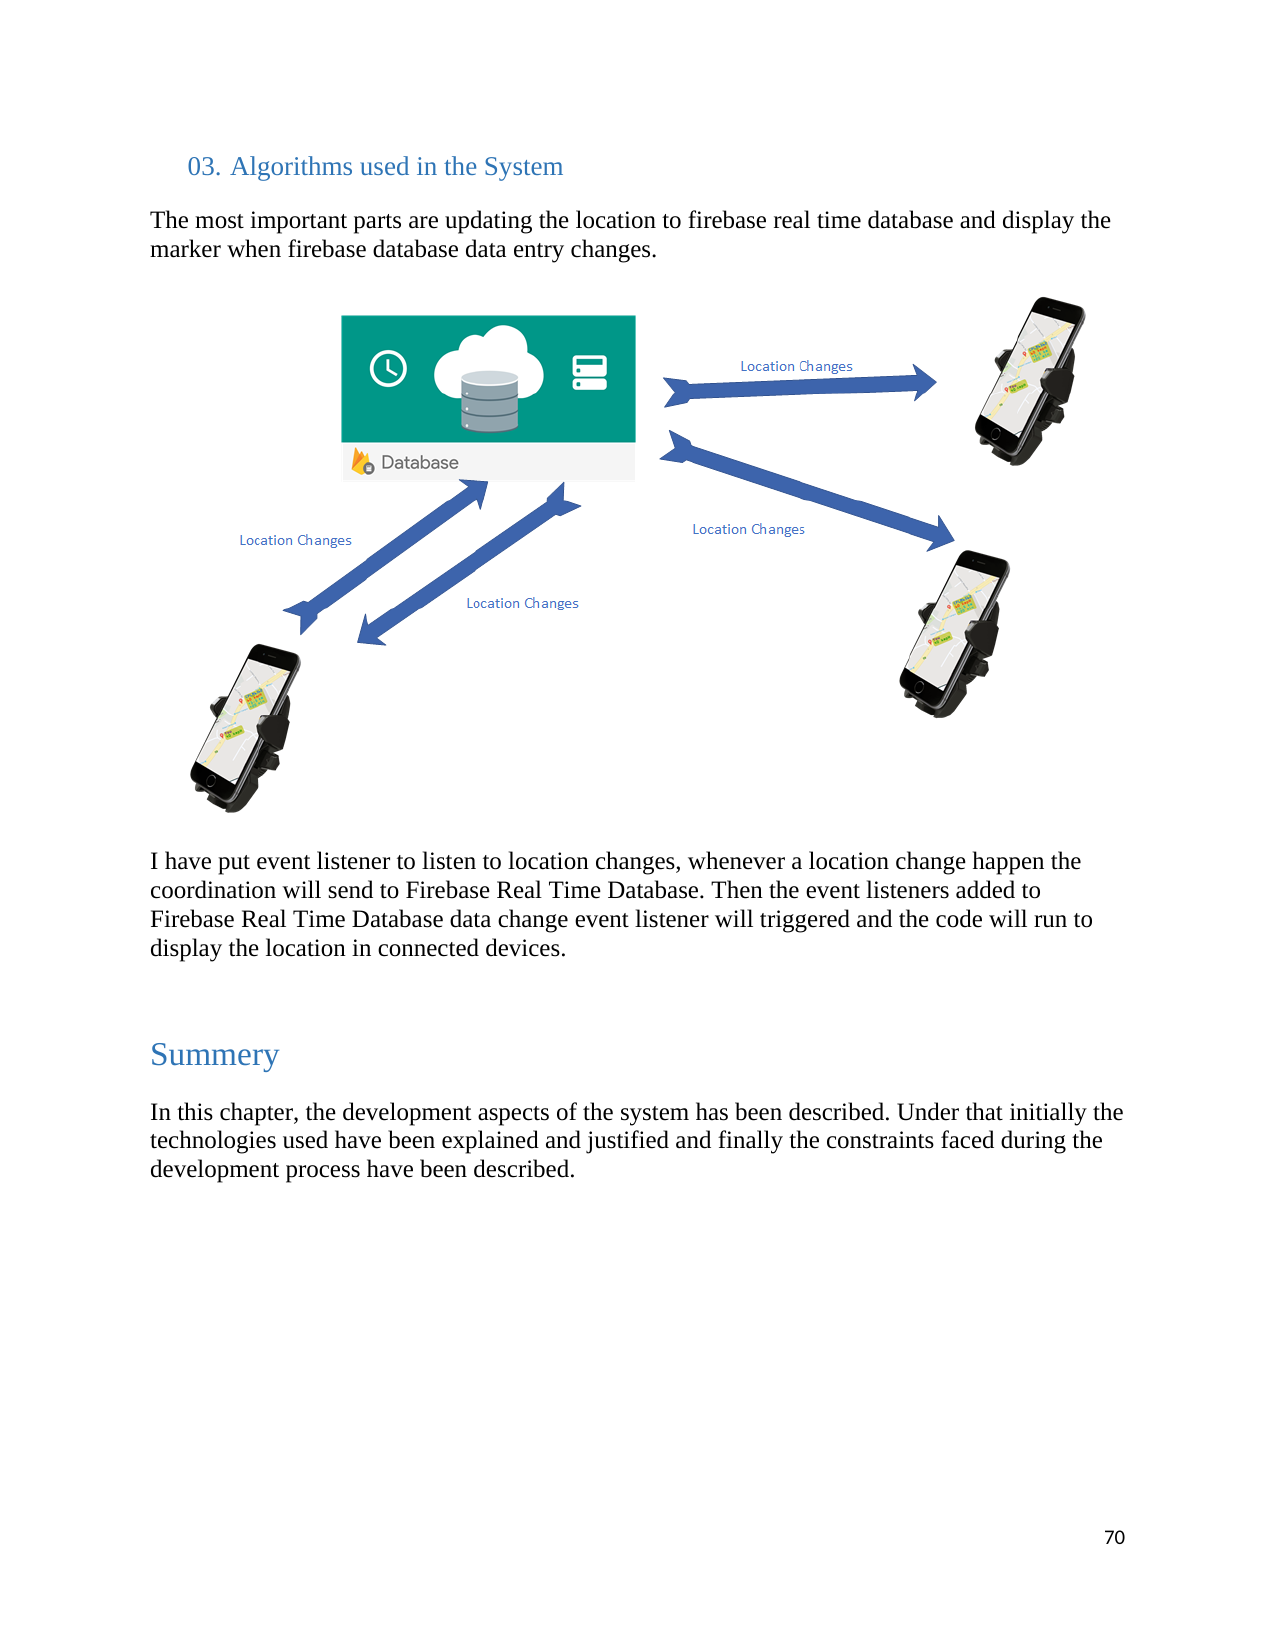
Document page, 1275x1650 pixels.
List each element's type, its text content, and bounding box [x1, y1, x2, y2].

text The most important parts are updating the location to firebase real time database and display the marker when firebase database data entry changes. [150, 205, 1125, 263]
subtitle Algorithms used in the System [187, 150, 1125, 181]
subtitle Summery [150, 1034, 1125, 1073]
text In this chapter, the development aspects of the system has been described. Under that initially the technologies used have been explained and justified and finally the constraints faced during the development process have been described. [150, 1097, 1125, 1183]
text I have put event listener to listen to location changes, whenever a location change happen the coordination will send to Firebase Real Time Database. Then the event listeners added to Firebase Real Time Database data change event listener will triggered and the code will run to display the location in connected devices. [150, 846, 1125, 961]
picture [150, 286, 1126, 823]
